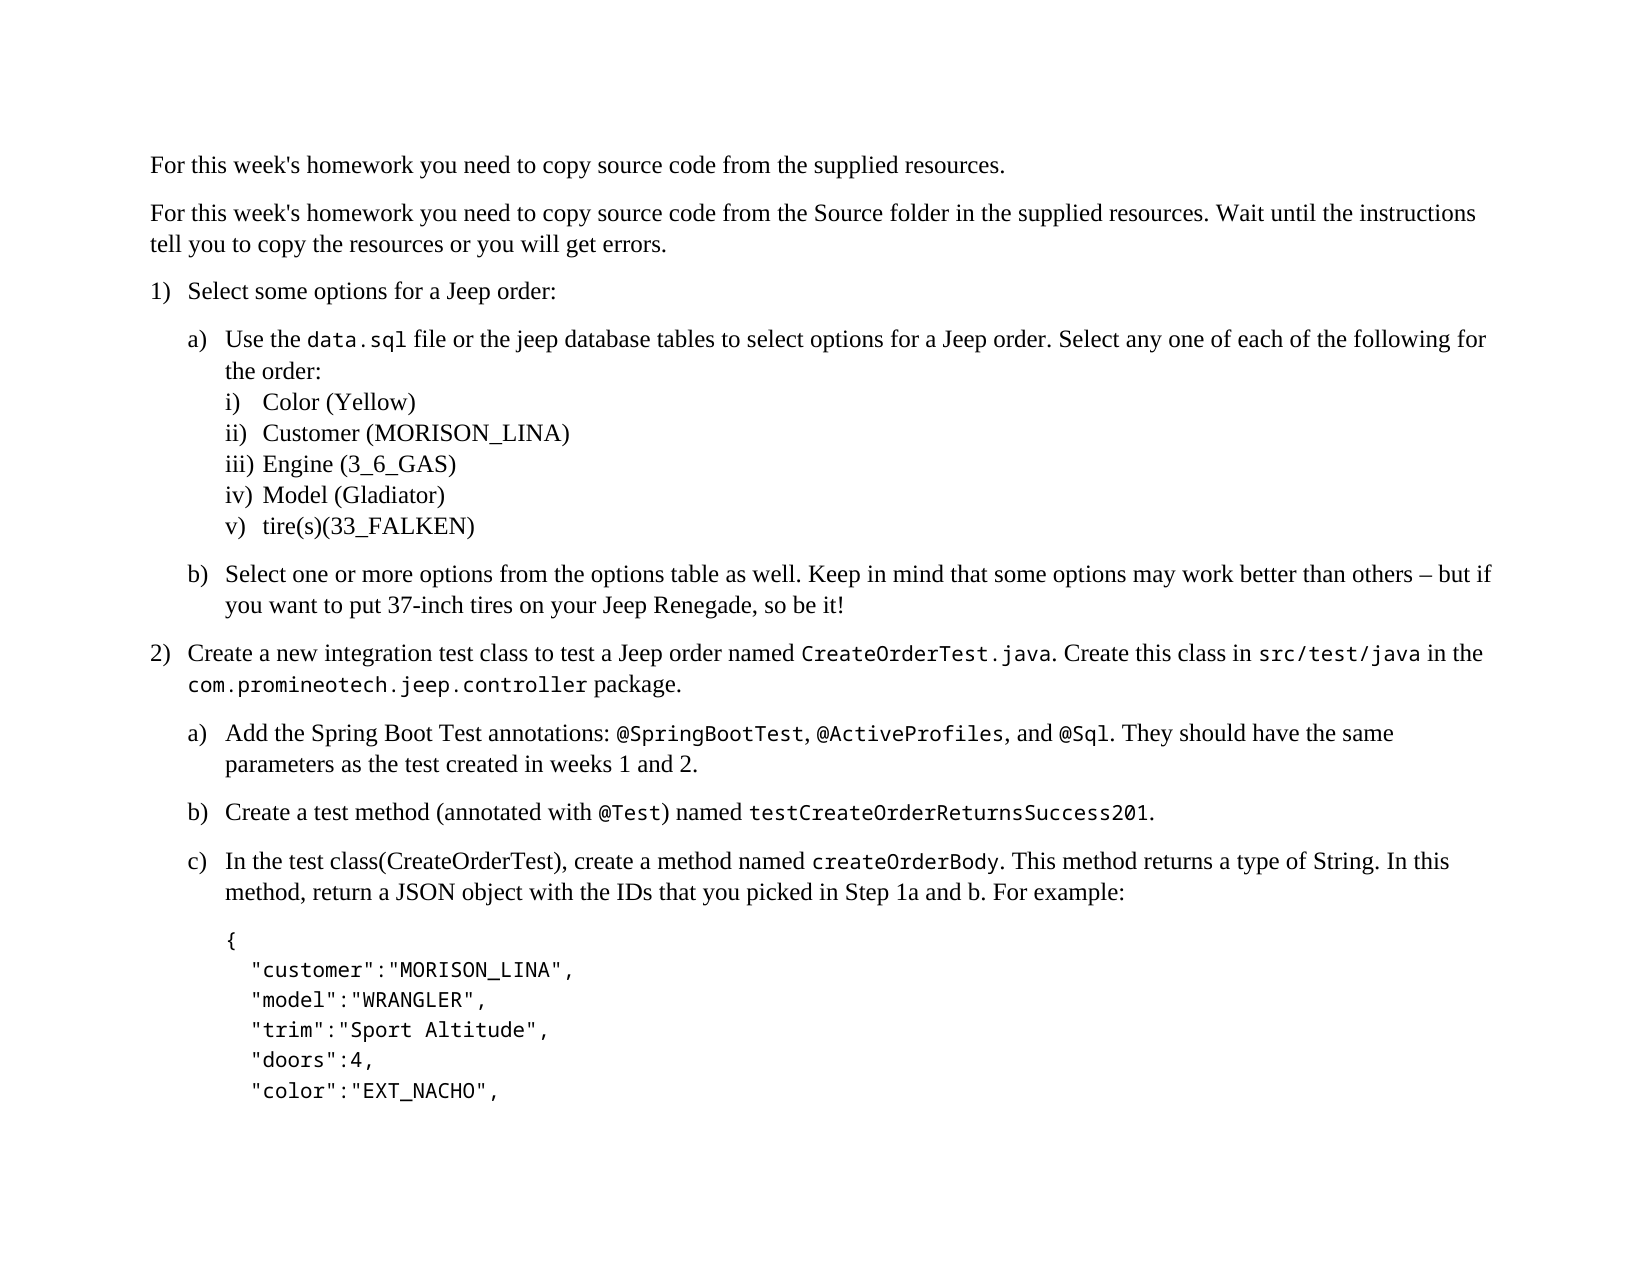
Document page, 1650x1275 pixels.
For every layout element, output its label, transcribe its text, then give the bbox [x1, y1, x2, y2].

text "color":"EXT_NACHO", [225, 1076, 1500, 1104]
list Model (Gladiator) [225, 480, 1500, 509]
text "customer":"MORISON_LINA", [225, 955, 1500, 984]
text For this week's homework you need to copy source code from the supplied resources. [150, 150, 1500, 179]
list Add the Spring Boot Test annotations: @SpringBootTest, @ActiveProfiles, and @Sql. They should have the same parameters as the test created in weeks 1 and 2. [187, 718, 1500, 778]
list Select one or more options from the options table as well. Keep in mind that some options may work better than others – but if you want to put 37-inch tires on your Jeep Renegade, so be it! [187, 559, 1500, 619]
list Create a test method (annotated with @Test) named testCreateOrderReturnsSuccess201. [187, 797, 1500, 827]
list Use the data.sql file or the jeep database tables to select options for a Jeep order. Select any one of each of the following for the order: [187, 324, 1500, 385]
list tire(s)(33_FALKEN) [225, 511, 1500, 540]
text For this week's homework you need to copy source code from the Source folder in the supplied resources. Wait until the instructions tell you to copy the resources or you will get errors. [150, 198, 1500, 257]
text { [225, 925, 1500, 954]
list Color (Yellow) [225, 387, 1500, 416]
list Customer (MORISON_LINA) [225, 418, 1500, 447]
text "doors":4, [225, 1046, 1500, 1074]
text "model":"WRANGLER", [225, 985, 1500, 1014]
list Engine (3_6_GAS) [225, 449, 1500, 478]
list In the test class(CreateOrderTest), create a method named createOrderBody. This method returns a type of String. In this method, return a JSON object with the IDs that you picked in Step 1a and b. For example: [187, 846, 1500, 906]
text "trim":"Sport Altitude", [225, 1016, 1500, 1044]
list Create a new integration test class to test a Jeep order named CreateOrderTest.java. Create this class in src/test/java in the com.promineotech.jeep.controller package. [150, 638, 1500, 699]
list Select some options for a Jeep order: [150, 276, 1500, 305]
